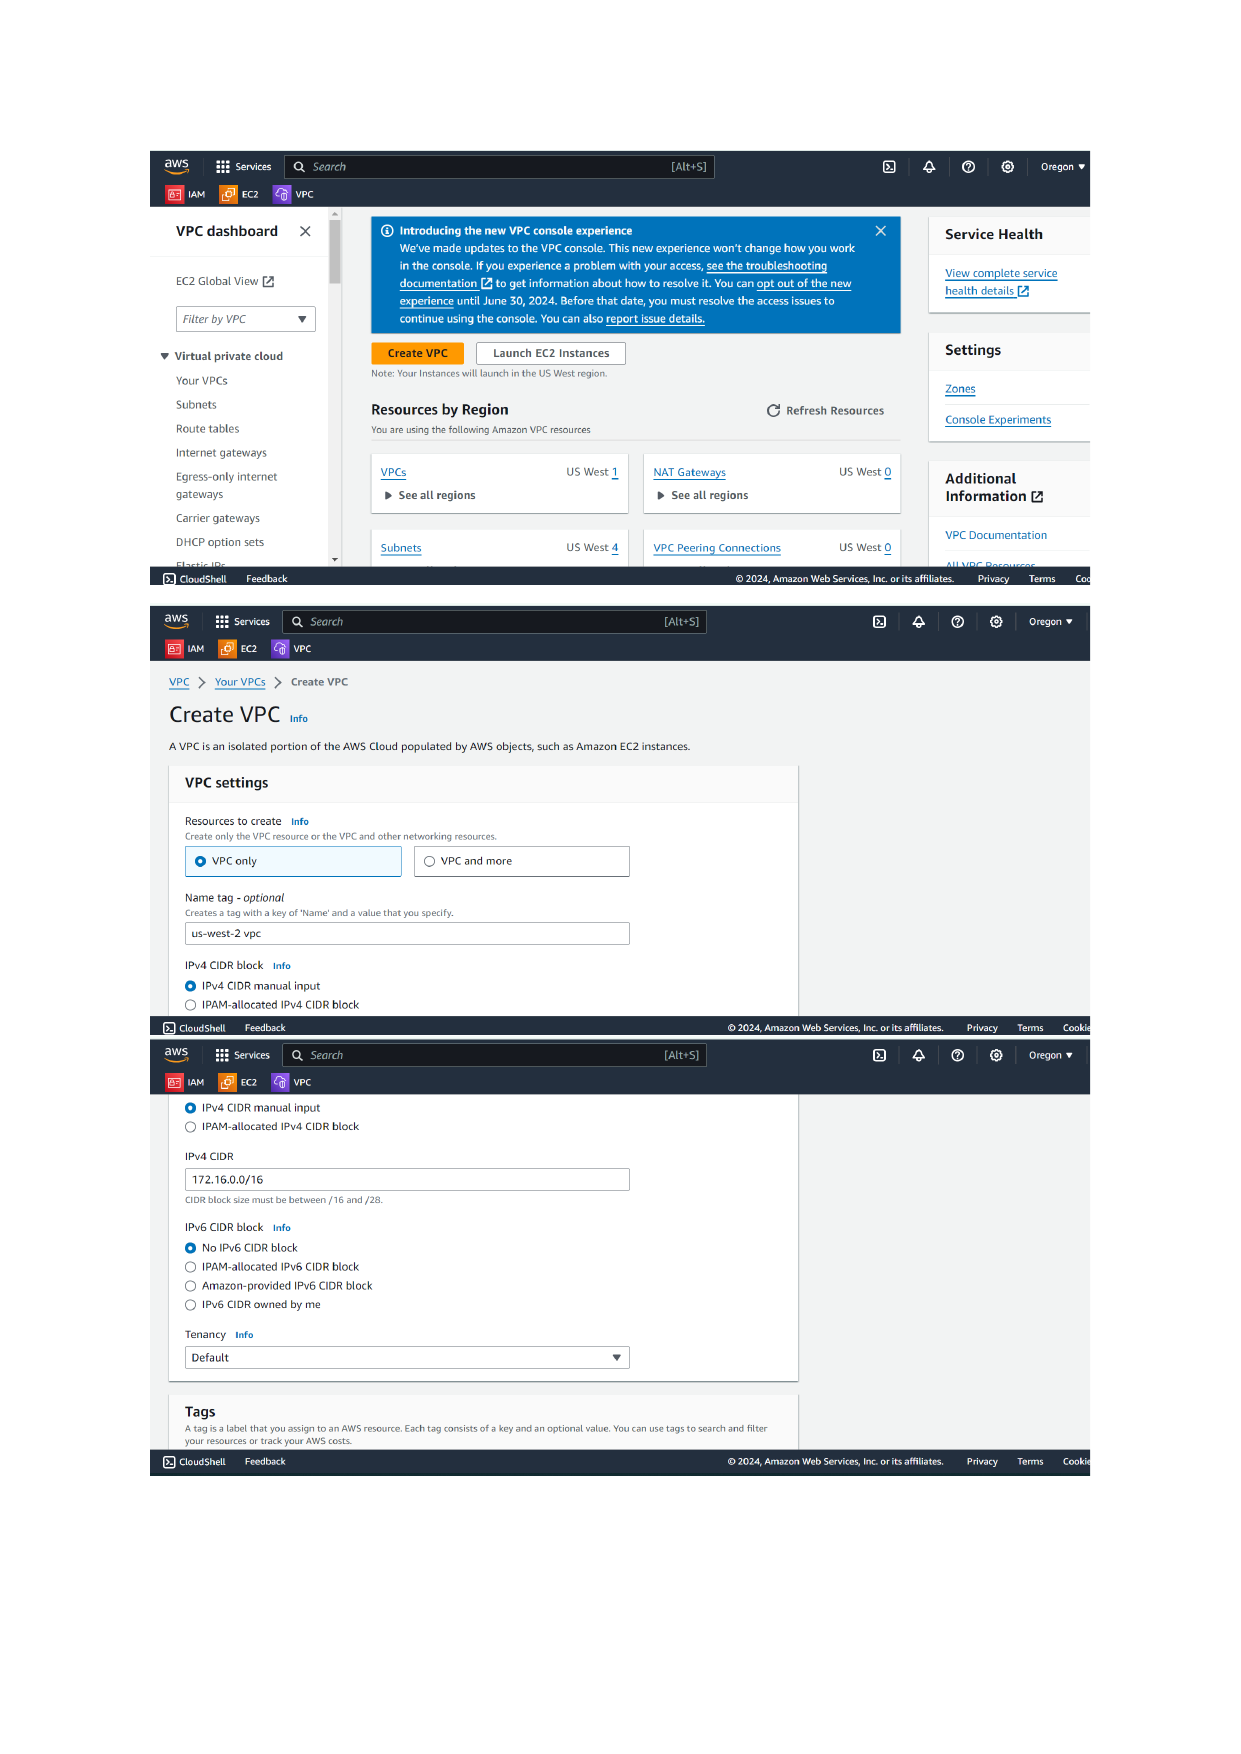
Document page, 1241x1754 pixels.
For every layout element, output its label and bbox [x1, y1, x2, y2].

picture [150, 603, 1091, 1035]
picture [150, 150, 1091, 585]
picture [150, 1036, 1091, 1476]
